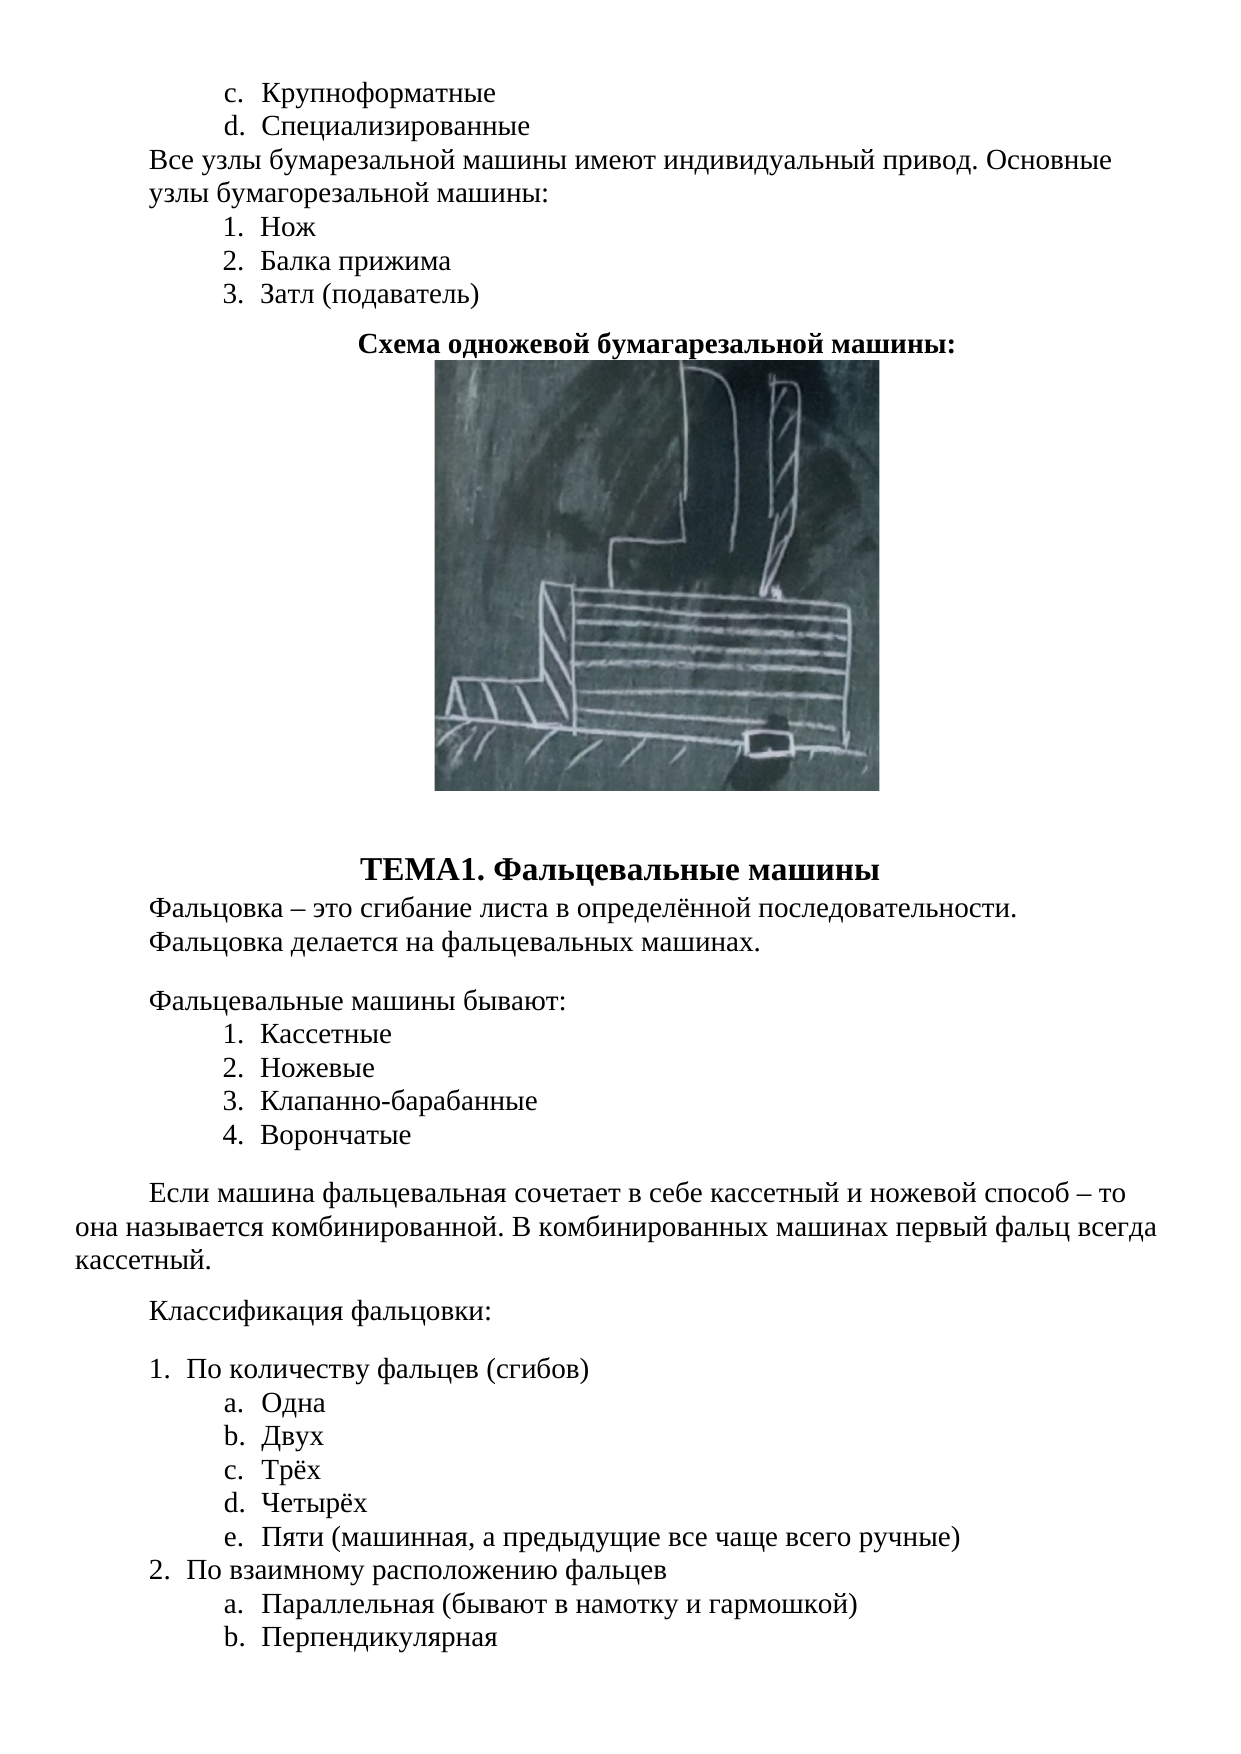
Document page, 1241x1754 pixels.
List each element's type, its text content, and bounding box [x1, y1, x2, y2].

list Крупноформатные [224, 75, 1165, 108]
list Затл (подаватель) [222, 276, 1165, 310]
list Кассетные [222, 1016, 1165, 1050]
list По взаимному расположению фальцев [149, 1552, 1165, 1586]
list Четырёх [224, 1485, 1165, 1519]
list Двух [224, 1418, 1165, 1452]
text Фальцовка – это сгибание листа в определённой последовательности. [149, 891, 1165, 924]
list Пяти (машинная, а предыдущие все чаще всего ручные) [224, 1519, 1165, 1552]
subtitle ТЕМА1. Фальцевальные машины [75, 849, 1165, 888]
list Ножевые [222, 1050, 1165, 1083]
text Схема одножевой бумагарезальной машины: [149, 326, 1165, 360]
list Специализированные [224, 108, 1165, 142]
list Клапанно-барабанные [222, 1083, 1165, 1117]
list Параллельная (бывают в намотку и гармошкой) [224, 1586, 1165, 1619]
text Фальцевальные машины бывают: [149, 983, 1165, 1016]
list Перпендикулярная [224, 1619, 1165, 1653]
list Трёх [224, 1452, 1165, 1485]
list Нож [222, 209, 1165, 243]
picture [434, 360, 880, 791]
list По количеству фальцев (сгибов) [149, 1351, 1165, 1385]
text Все узлы бумарезальной машины имеют индивидуальный привод. Основные узлы бумагорезальной машины: [149, 142, 1165, 209]
text Если машина фальцевальная сочетает в себе кассетный и ножевой способ – то она называется комбинированной. В комбинированных машинах первый фальц всегда кассетный. [75, 1175, 1165, 1276]
text Классификация фальцовки: [75, 1293, 1165, 1326]
text Фальцовка делается на фальцевальных машинах. [149, 924, 1165, 958]
list Ворончатые [222, 1117, 1165, 1150]
list Балка прижима [222, 243, 1165, 276]
list Одна [224, 1385, 1165, 1418]
